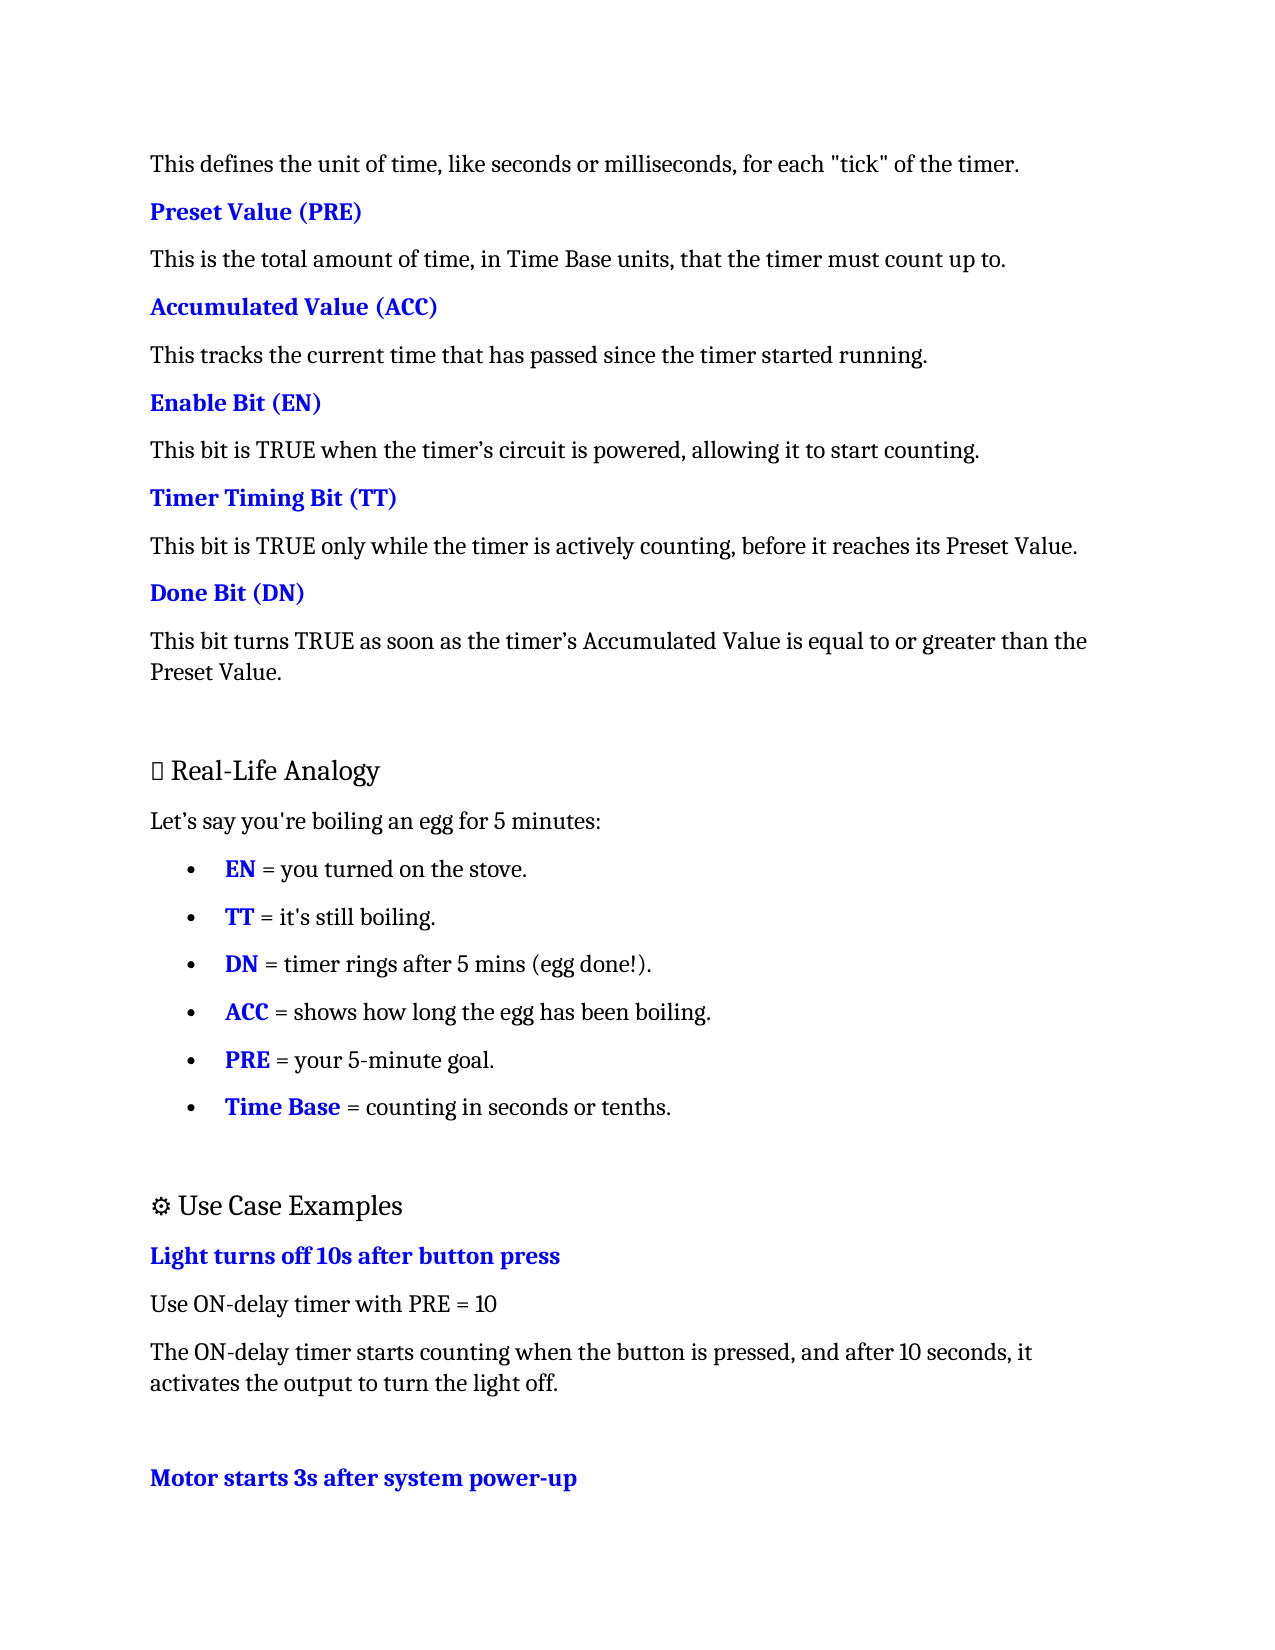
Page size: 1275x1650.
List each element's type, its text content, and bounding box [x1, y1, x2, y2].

text Enable Bit (EN) [150, 388, 1125, 417]
text Accumulated Value (ACC) [150, 293, 1125, 322]
list Time Base = counting in seconds or tenths. [187, 1093, 1125, 1122]
text This defines the unit of time, like seconds or milliseconds, for each "tick" of the timer. [150, 150, 1125, 179]
text This bit is TRUE only while the timer is actively counting, before it reaches its Preset Value. [150, 532, 1125, 560]
text Motor starts 3s after system power-up [150, 1464, 1125, 1493]
text ⚙️ Use Case Examples [150, 1189, 1125, 1223]
list TT = it's still boiling. [187, 902, 1125, 931]
text 🔁 Real-Life Analogy [150, 753, 1125, 788]
text This bit turns TRUE as soon as the timer’s Accumulated Value is equal to or greater than the Preset Value. [150, 627, 1125, 687]
text Use ON-delay timer with PRE = 10 [150, 1290, 1125, 1318]
text This is the total amount of time, in Time Base units, that the timer must count up to. [150, 245, 1125, 274]
list PRE = your 5-minute goal. [187, 1046, 1125, 1074]
list DN = timer rings after 5 mins (egg done!). [187, 950, 1125, 979]
list ACC = shows how long the egg has been boiling. [187, 998, 1125, 1027]
text Timer Timing Bit (TT) [150, 484, 1125, 513]
text Done Bit (DN) [150, 579, 1125, 608]
text Light turns off 10s after button press [150, 1242, 1125, 1271]
list EN = you turned on the stove. [187, 855, 1125, 883]
text This bit is TRUE when the timer’s circuit is powered, allowing it to start counting. [150, 436, 1125, 465]
text This tracks the current time that has passed since the timer started running. [150, 341, 1125, 369]
text Let’s say you're boiling an egg for 5 minutes: [150, 807, 1125, 836]
text Preset Value (PRE) [150, 198, 1125, 226]
text The ON-delay timer starts counting when the button is pressed, and after 10 seconds, it activates the output to turn the light off. [150, 1337, 1125, 1397]
